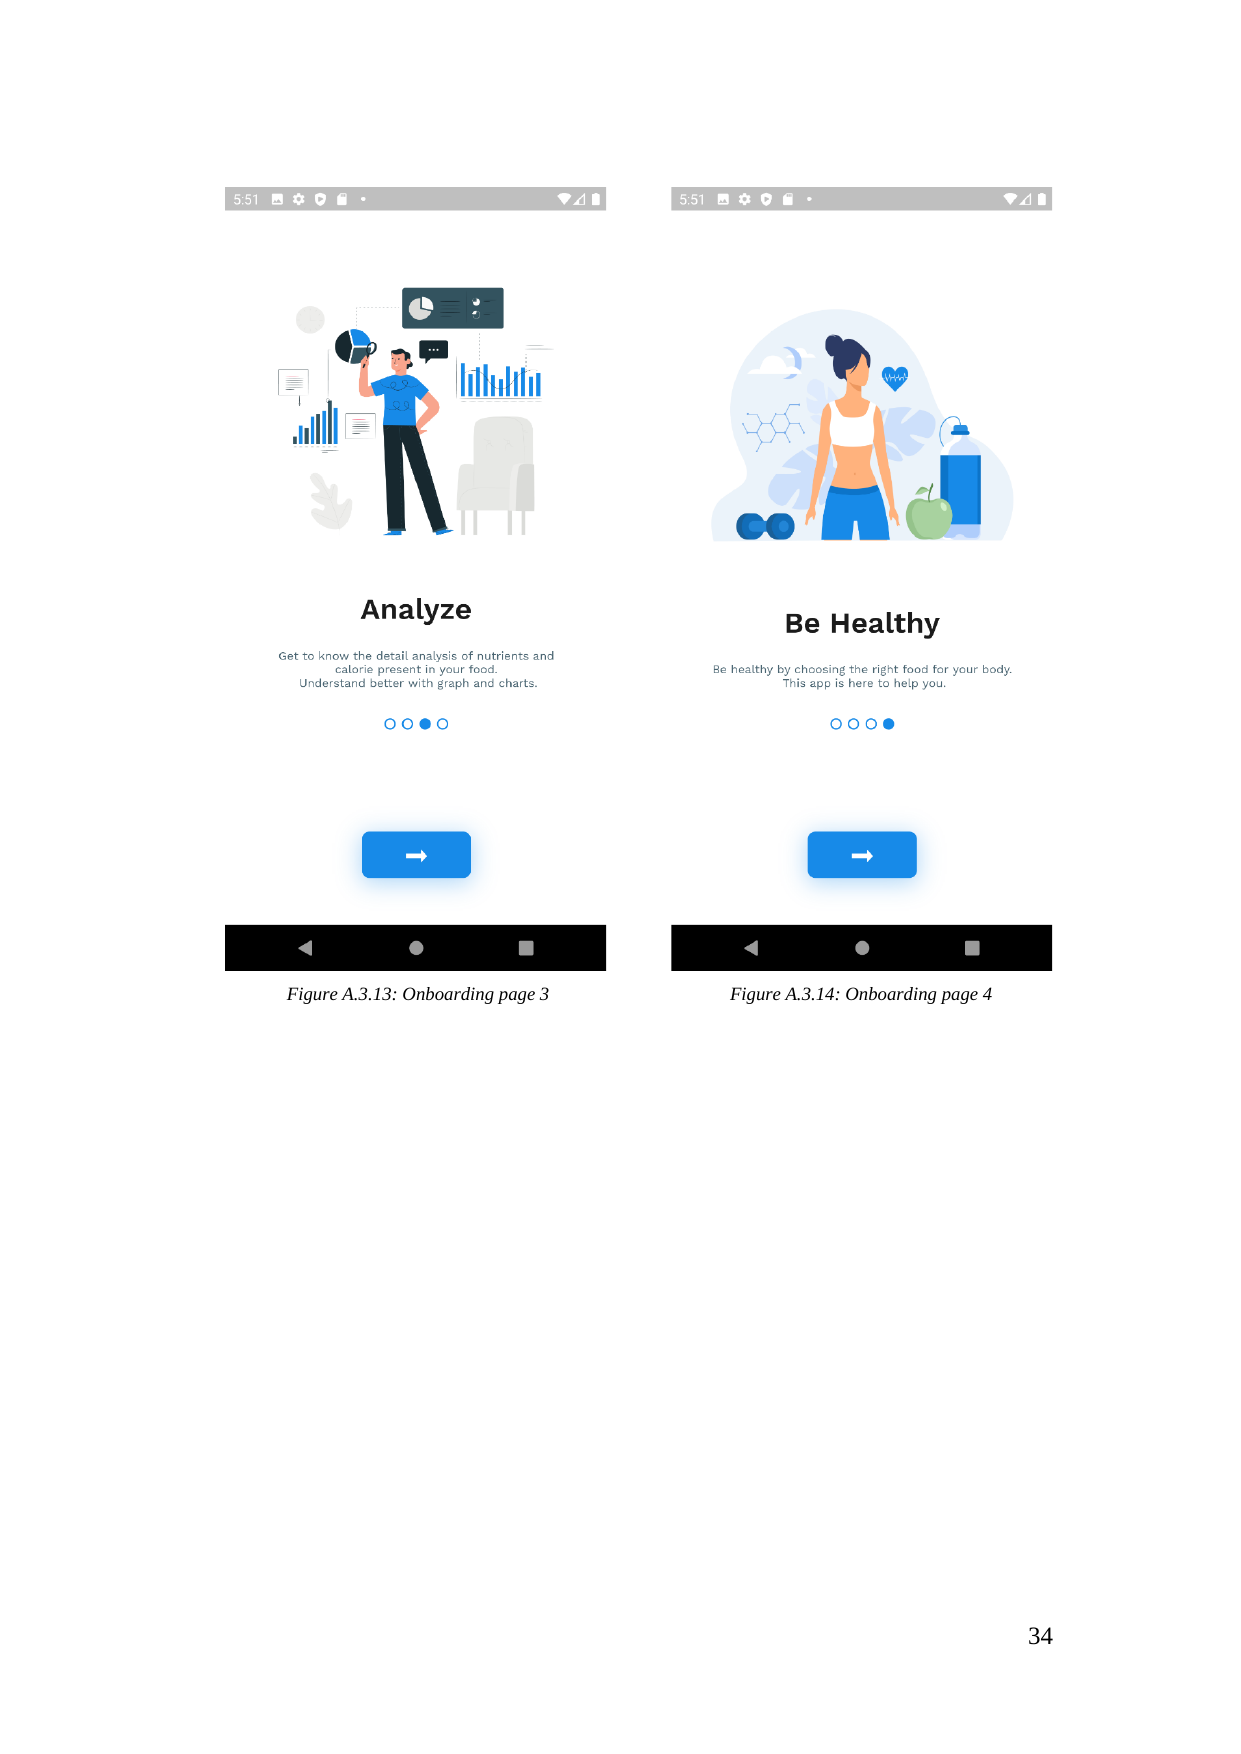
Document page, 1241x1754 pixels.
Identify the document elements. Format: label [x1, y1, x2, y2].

picture [671, 187, 1053, 971]
picture [225, 187, 607, 971]
